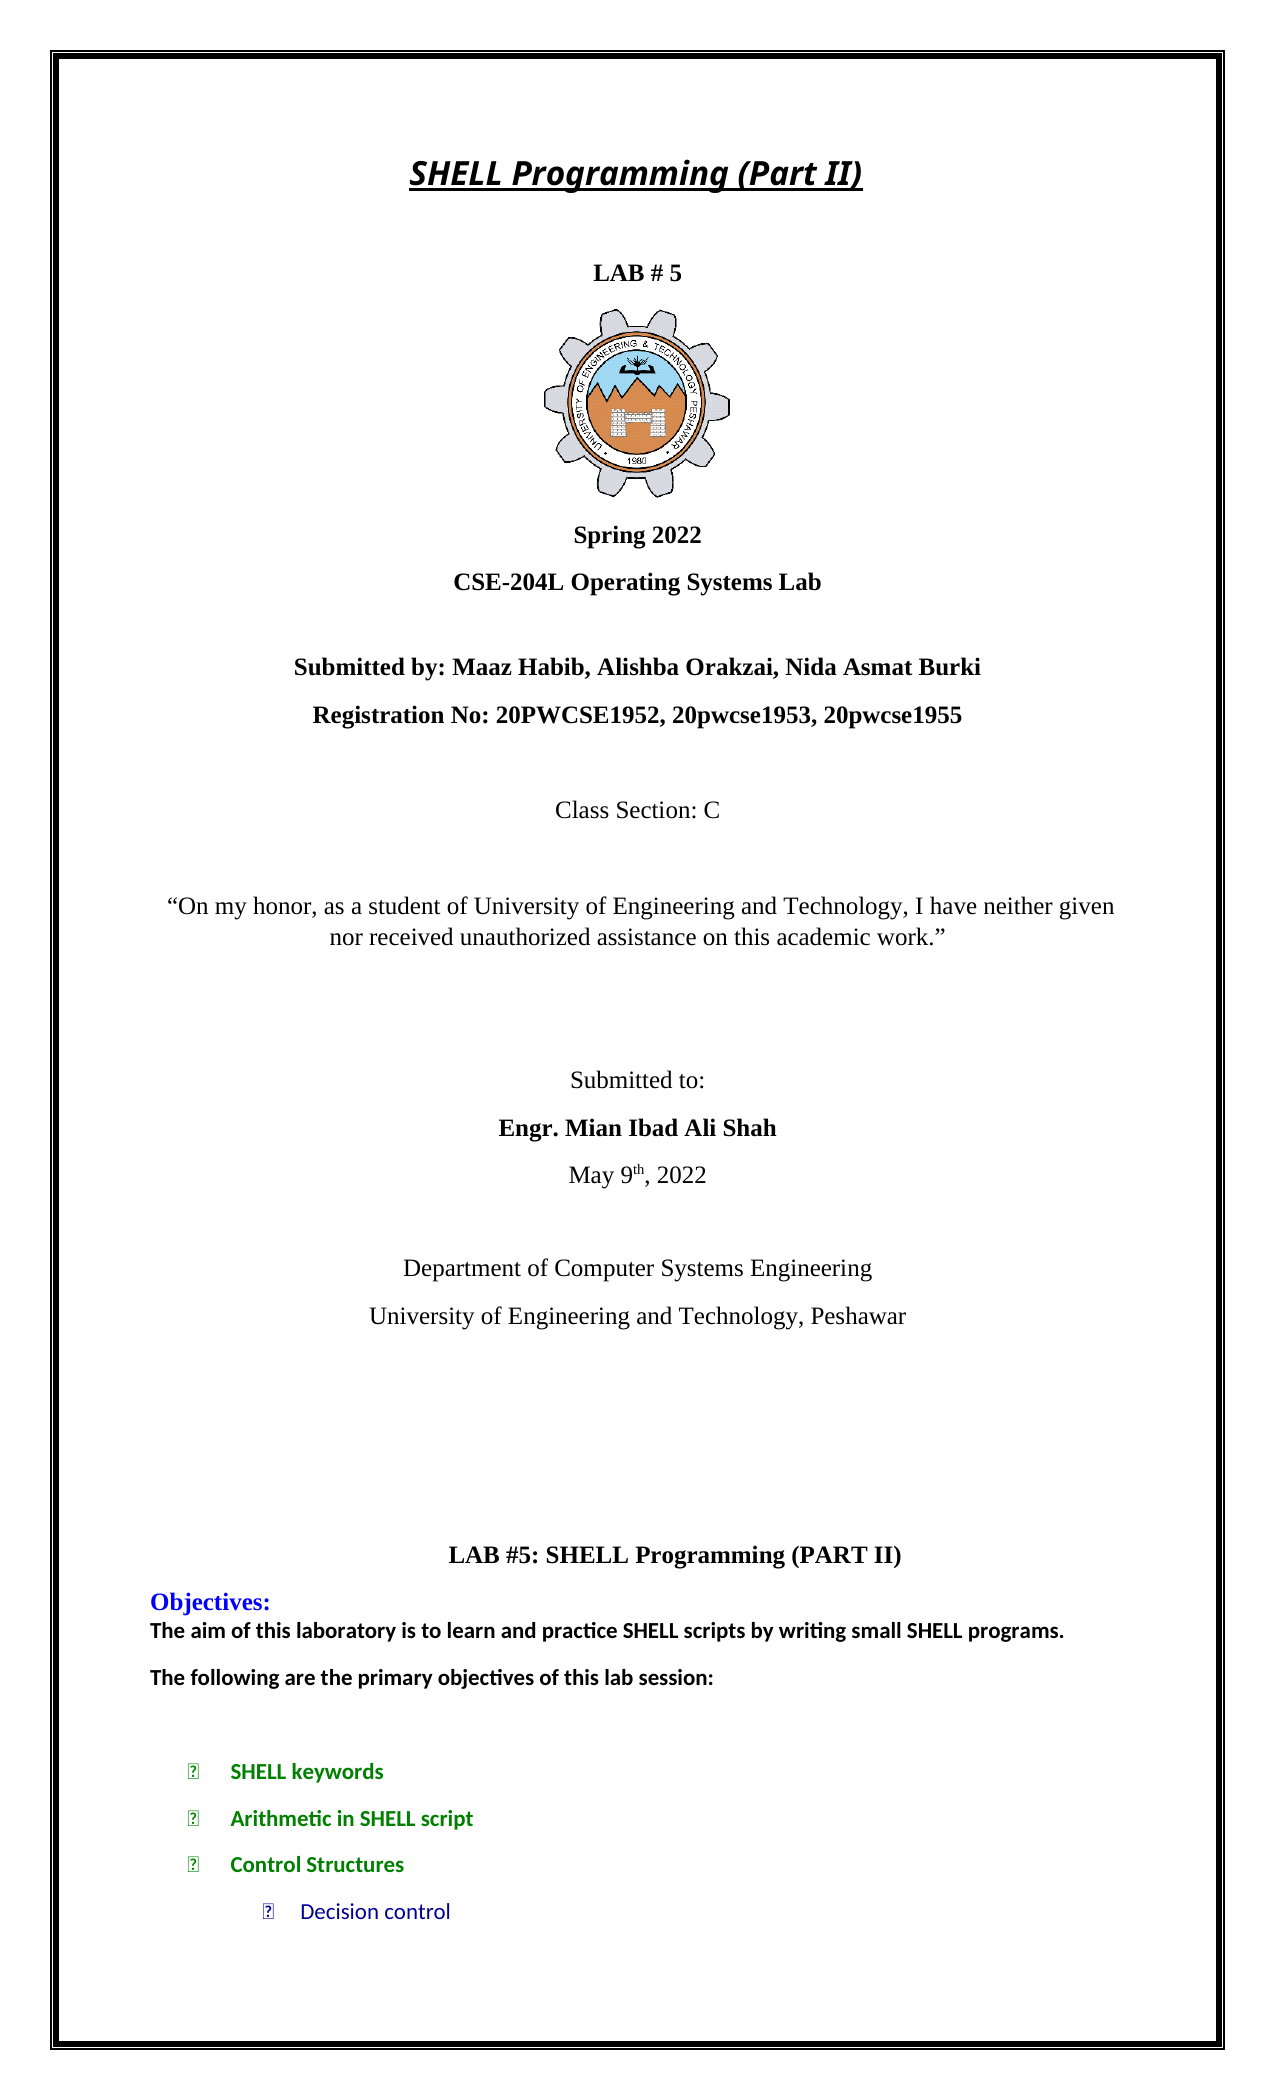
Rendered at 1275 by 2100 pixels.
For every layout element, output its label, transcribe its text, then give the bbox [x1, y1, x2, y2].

text  SHELL keywords [187, 1757, 1125, 1785]
text Class Section: C [150, 796, 1125, 824]
text Registration No: 20PWCSE1952, 20pwcse1953, 20pwcse1955 [150, 700, 1125, 729]
text Engr. Mian Ibad Ali Shah [150, 1113, 1125, 1142]
text Submitted to: [150, 1065, 1125, 1094]
text LAB # 5 [150, 258, 1125, 287]
text The aim of this laboratory is to learn and practice SHELL scripts by writing small SHELL programs. [150, 1616, 1125, 1644]
text CSE-204L Operating Systems Lab [150, 567, 1125, 596]
text The following are the primary objectives of this lab session: [150, 1663, 1125, 1691]
text University of Engineering and Technology, Peshawar [150, 1301, 1125, 1330]
text Submitted by: Maaz Habib, Alishba Orakzai, Nida Asmat Burki [150, 652, 1125, 681]
text May 9th, 2022 [150, 1161, 1125, 1189]
text SHELL Programming (Part II) [150, 150, 1125, 195]
text “On my honor, as a student of University of Engineering and Technology, I have neither given nor received unauthorized assistance on this academic work.” [150, 891, 1125, 951]
subtitle Objectives: [150, 1587, 1125, 1616]
text  Decision control [262, 1897, 1125, 1925]
text  Control Structures [187, 1851, 1125, 1878]
text  Arithmetic in SHELL script [187, 1804, 1125, 1832]
picture [540, 305, 735, 501]
text Spring 2022 [150, 520, 1125, 548]
text Department of Computer Systems Engineering [150, 1253, 1125, 1282]
list LAB #5: SHELL Programming (PART II) [225, 1540, 1125, 1568]
